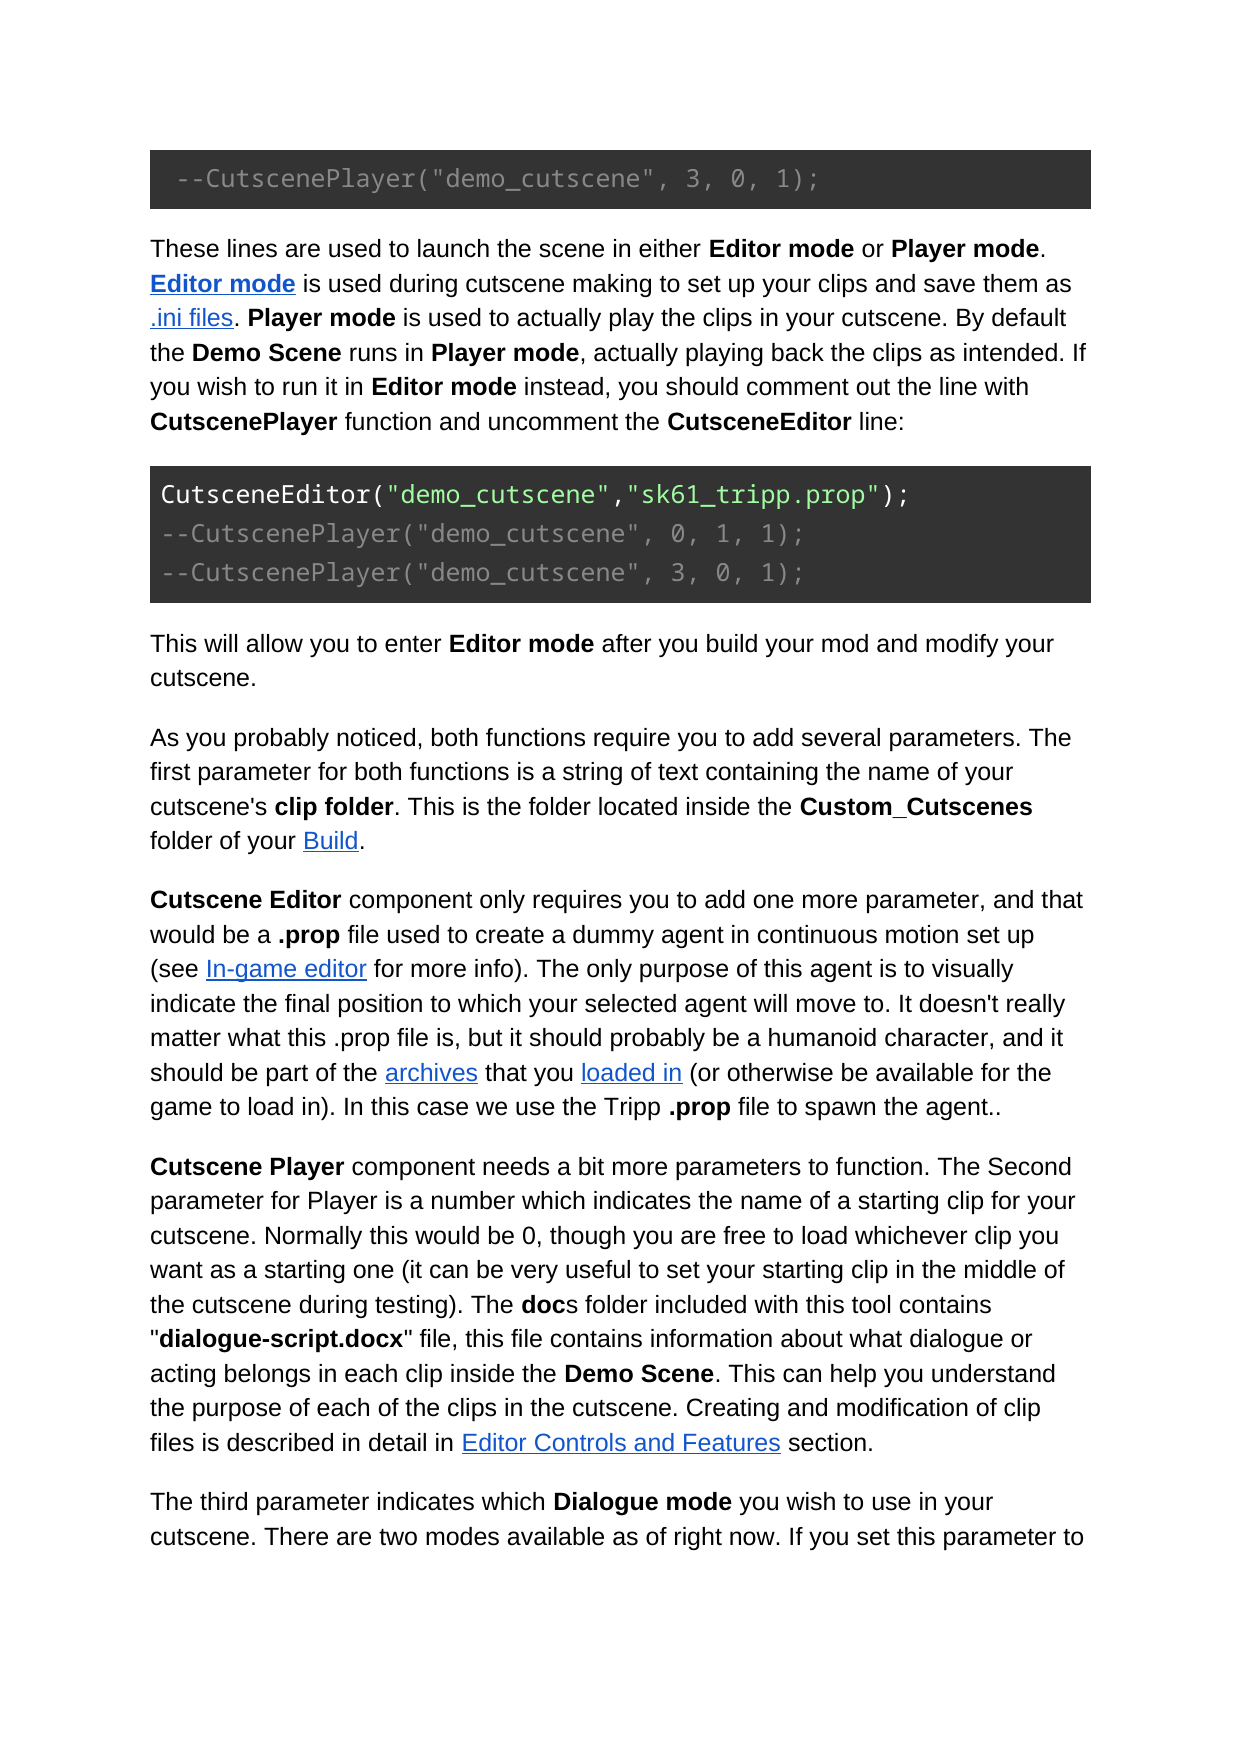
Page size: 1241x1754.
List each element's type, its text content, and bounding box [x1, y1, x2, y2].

text As you probably noticed, both functions require you to add several parameters. The first parameter for both functions is a string of text containing the name of your cutscene's clip folder. This is the folder located inside the Custom_Cutscenes folder of your Build. [150, 722, 1090, 855]
text Cutscene Player component needs a bit more parameters to function. The Second parameter for Player is a number which indicates the name of a starting clip for your cutscene. Normally this would be 0, though you are free to load whichever clip you want as a starting one (it can be very useful to set your starting clip in the middle of the cutscene during testing). The docs folder included with this tool contains "dialogue-script.docx" file, this file contains information about what dialogue or acting belongs in each clip inside the Demo Scene. This can help you understand the purpose of each of the clips in the cutscene. Creating and modification of clip files is described in detail in Editor Controls and Features section. [150, 1152, 1090, 1456]
text These lines are used to launch the scene in either Editor mode or Player mode. Editor mode is used during cutscene making to set up your clips and save them as .ini files. Player mode is used to actually play the clips in your cutscene. By default the Demo Scene runs in Player mode, actually playing back the clips as intended. If you wish to run it in Editor mode instead, you should comment out the line with CutscenePlayer function and uncomment the CutsceneEditor line: [150, 234, 1090, 435]
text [150, 1487, 1090, 1550]
table_header CutsceneEditor("demo_cutscene","sk61_tripp.prop"); --CutscenePlayer("demo_cutscene", 0, 1, 1); --CutscenePlayer("demo_cutscene", 3, 0, 1); [150, 466, 1091, 603]
text Cutscene Editor component only requires you to add one more parameter, and that would be a .prop file used to create a dummy agent in continuous motion set up (see In-game editor for more info). The only purpose of this agent is to visually indicate the final position to which your selected agent will move to. It doesn't really matter what this .prop file is, but it should probably be a humanoid character, and it should be part of the archives that you loaded in (or otherwise be available for the game to load in). In this case we use the Tripp .prop file to spawn the agent.. [150, 885, 1090, 1121]
text This will allow you to enter Editor mode after you build your mod and modify your cutscene. [150, 628, 1090, 692]
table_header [150, 150, 1091, 209]
